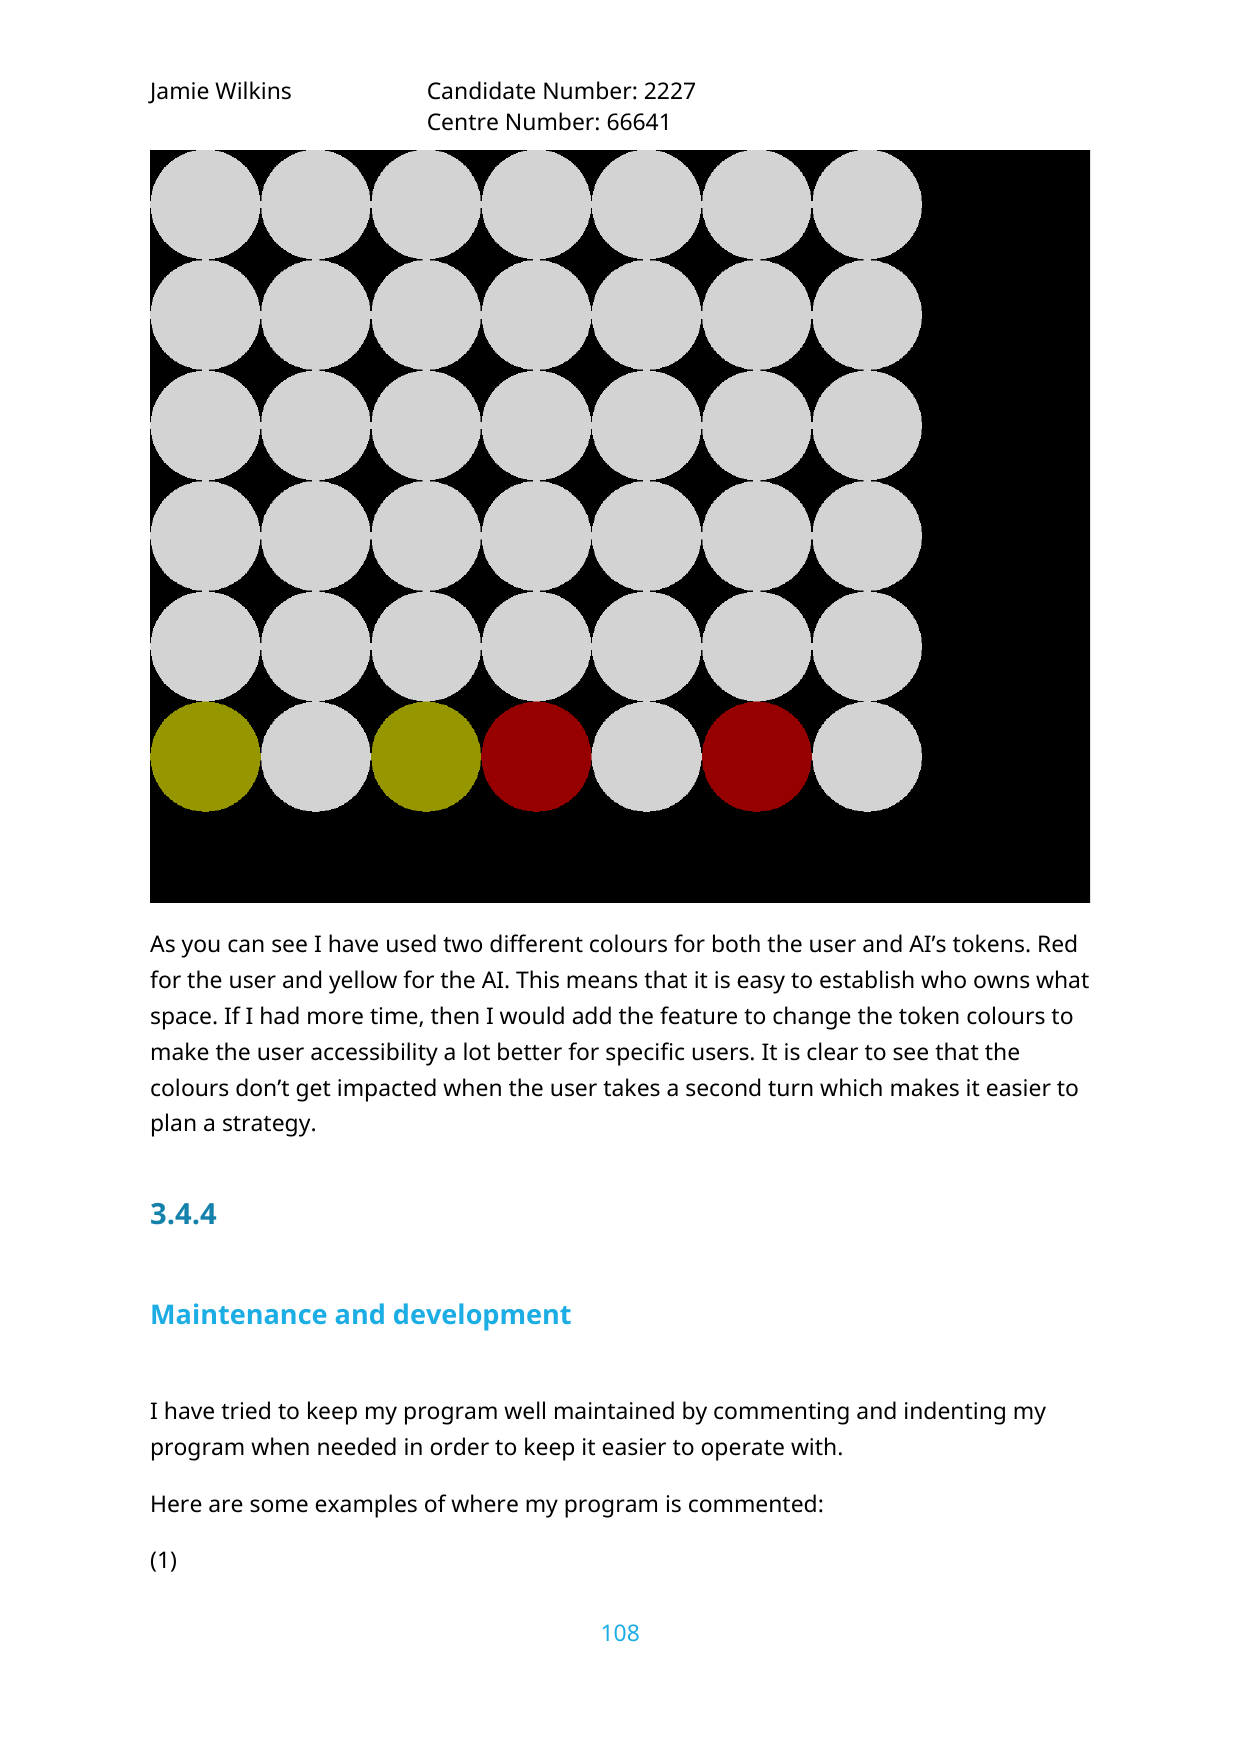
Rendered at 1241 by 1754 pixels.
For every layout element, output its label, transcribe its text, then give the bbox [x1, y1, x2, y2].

subtitle Maintenance and development [150, 1296, 1090, 1333]
picture [150, 150, 1091, 903]
subtitle 3.4.4 [150, 1193, 1090, 1233]
text As you can see I have used two different colours for both the user and AI’s tokens. Red for the user and yellow for the AI. This means that it is easy to establish who owns what space. If I had more time, then I would add the feature to change the token colours to make the user accessibility a lot better for specific users. It is clear to see that the colours don’t get impacted when the user takes a second turn which makes it easier to plan a strategy. [150, 928, 1090, 1139]
text (1) [150, 1544, 1090, 1576]
text I have tried to keep my program well maintained by commenting and indenting my program when needed in order to keep it easier to operate with. [150, 1395, 1090, 1462]
text Here are some examples of where my program is commented: [150, 1488, 1090, 1519]
